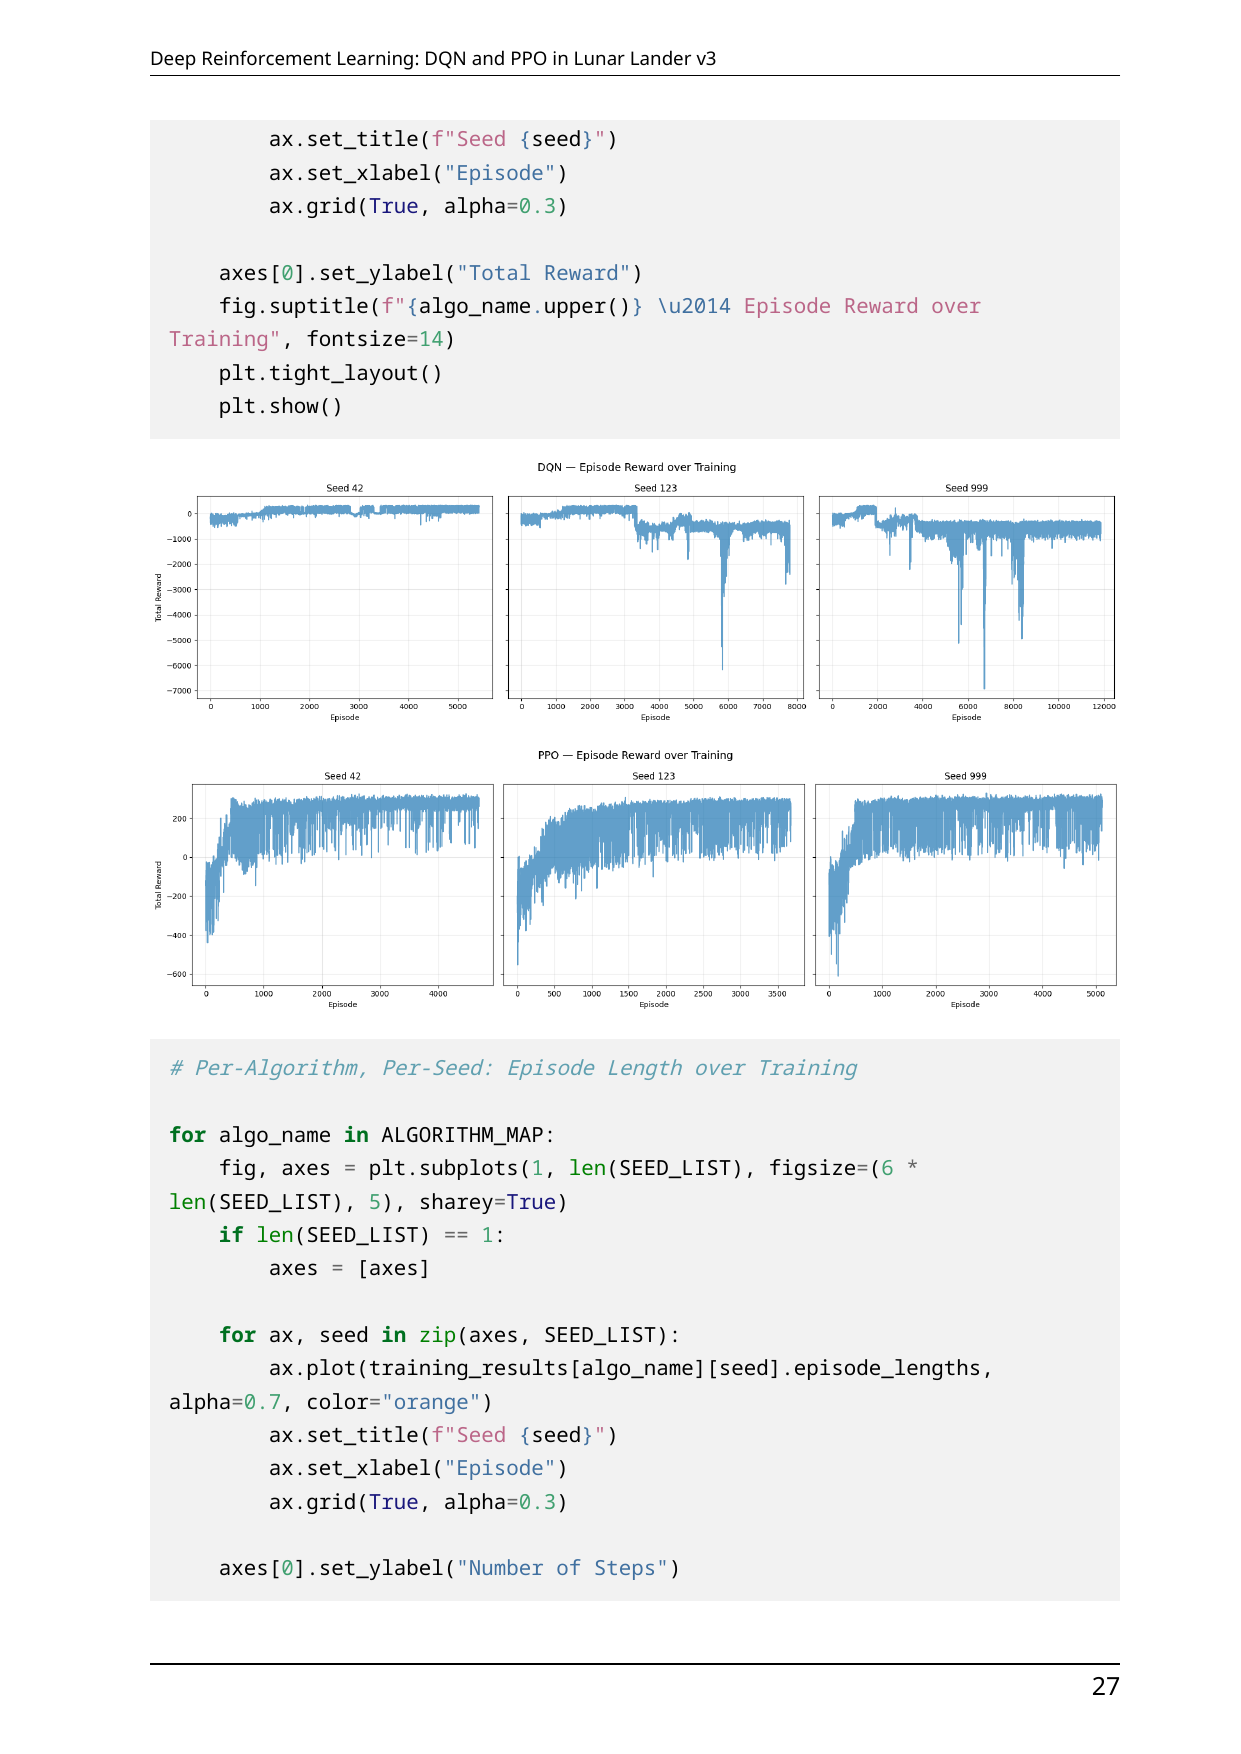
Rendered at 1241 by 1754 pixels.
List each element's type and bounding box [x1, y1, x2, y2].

text [150, 1039, 1120, 1601]
text [150, 120, 1120, 439]
picture [150, 745, 1121, 1014]
picture [150, 457, 1121, 727]
